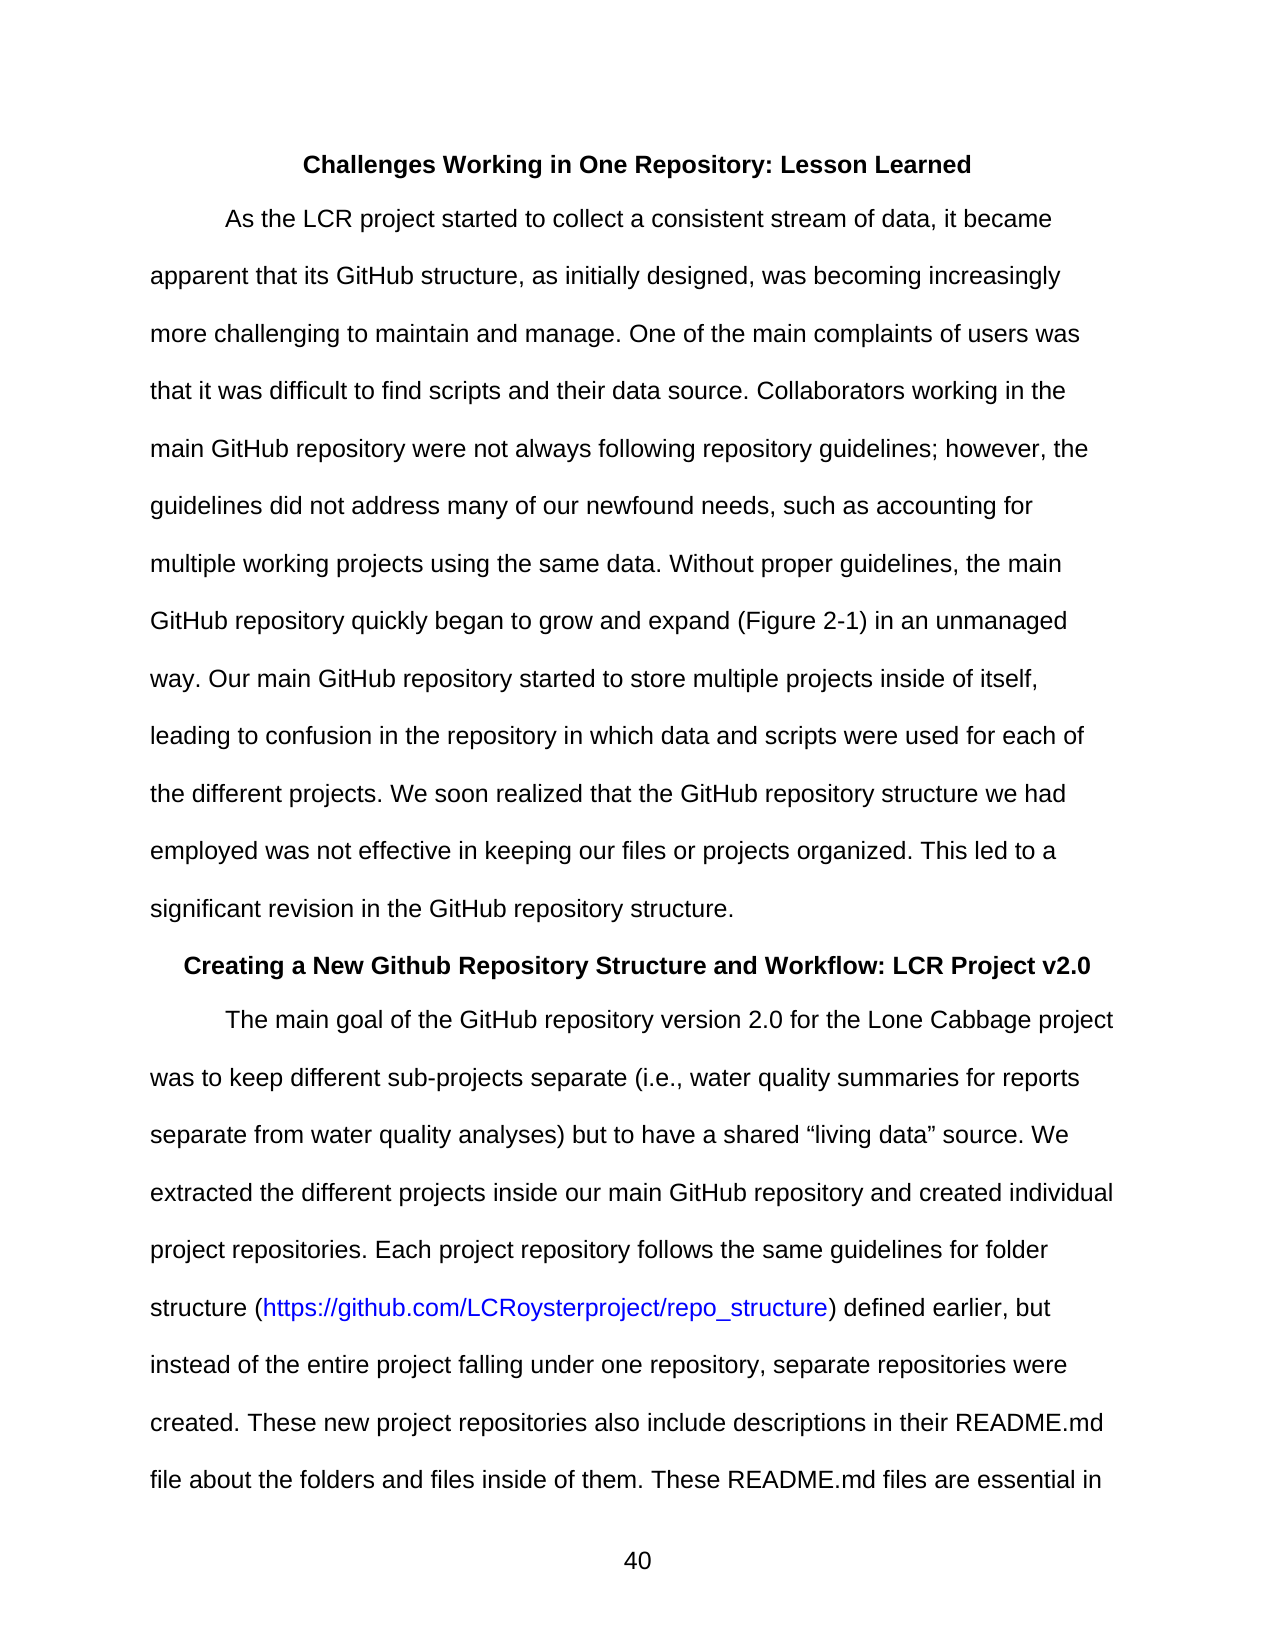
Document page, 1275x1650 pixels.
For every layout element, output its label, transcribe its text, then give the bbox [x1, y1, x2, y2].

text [150, 1005, 1125, 1494]
subtitle Challenges Working in One Repository: Lesson Learned [150, 150, 1125, 179]
subtitle Creating a New Github Repository Structure and Workflow: LCR Project v2.0 [150, 951, 1125, 980]
text As the LCR project started to collect a consistent stream of data, it became apparent that its GitHub structure, as initially designed, was becoming increasingly more challenging to maintain and manage. One of the main complaints of users was that it was difficult to find scripts and their data source. Collaborators working in the main GitHub repository were not always following repository guidelines; however, the guidelines did not address many of our newfound needs, such as accounting for multiple working projects using the same data. Without proper guidelines, the main GitHub repository quickly began to grow and expand (Figure 2-1) in an unmanaged way. Our main GitHub repository started to store multiple projects inside of itself, leading to confusion in the repository in which data and scripts were used for each of the different projects. We soon realized that the GitHub repository structure we had employed was not effective in keeping our files or projects organized. This led to a significant revision in the GitHub repository structure. [150, 204, 1125, 922]
